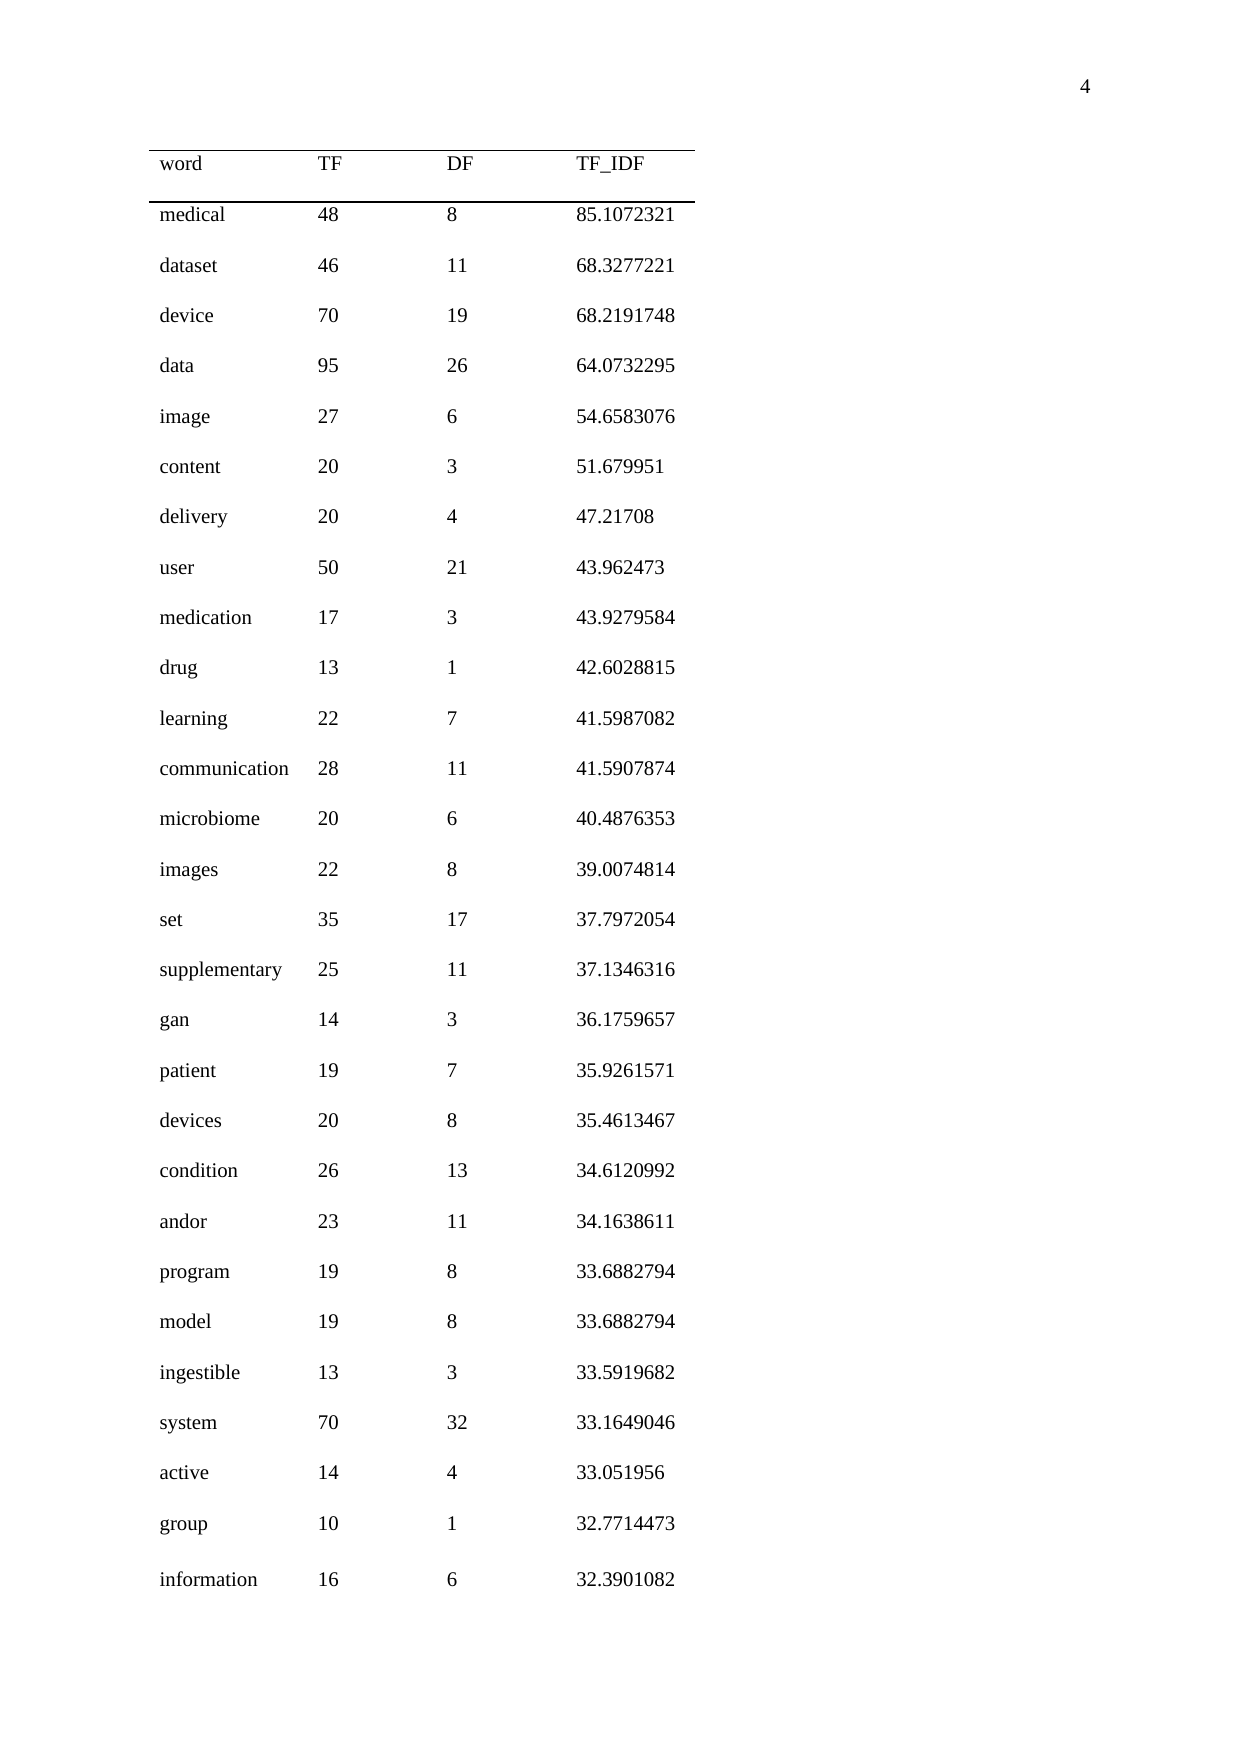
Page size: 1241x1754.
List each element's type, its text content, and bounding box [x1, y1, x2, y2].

table_cell 35.4613467 [566, 1108, 695, 1158]
table_cell 16 [307, 1561, 436, 1591]
table_cell 33.5919682 [566, 1360, 695, 1410]
table_cell system [149, 1410, 307, 1460]
table_cell active [149, 1460, 307, 1511]
table_cell data [149, 353, 307, 404]
table_cell 46 [307, 253, 436, 303]
table_cell 17 [436, 907, 566, 957]
table_cell 28 [307, 756, 436, 806]
table_cell 70 [307, 303, 436, 353]
table_cell 48 [307, 203, 436, 253]
table_cell 95 [307, 353, 436, 404]
table_cell 25 [307, 957, 436, 1007]
table_cell medication [149, 605, 307, 655]
table_cell user [149, 555, 307, 605]
table_cell condition [149, 1158, 307, 1209]
table_cell andor [149, 1209, 307, 1259]
table_cell 1 [436, 655, 566, 706]
table_cell 17 [307, 605, 436, 655]
table_cell 33.1649046 [566, 1410, 695, 1460]
table_cell 7 [436, 706, 566, 756]
table_cell 68.3277221 [566, 253, 695, 303]
table_cell medical [149, 203, 307, 253]
table_cell 20 [307, 806, 436, 856]
table_cell 32.3901082 [566, 1561, 695, 1591]
table_cell 13 [307, 1360, 436, 1410]
table_cell 33.051956 [566, 1460, 695, 1511]
table_cell 22 [307, 856, 436, 907]
table_cell 3 [436, 1360, 566, 1410]
table_cell 8 [436, 1259, 566, 1309]
table_cell 85.1072321 [566, 203, 695, 253]
table_cell 37.7972054 [566, 907, 695, 957]
table_cell 36.1759657 [566, 1008, 695, 1058]
table_cell 39.0074814 [566, 856, 695, 907]
table_cell 68.2191748 [566, 303, 695, 353]
table_cell learning [149, 706, 307, 756]
table_header TF [307, 151, 436, 201]
table_cell 22 [307, 706, 436, 756]
table_cell 13 [307, 655, 436, 706]
table_cell 40.4876353 [566, 806, 695, 856]
table_cell 21 [436, 555, 566, 605]
table_header DF [436, 151, 566, 201]
table_cell ingestible [149, 1360, 307, 1410]
table_cell 47.21708 [566, 504, 695, 554]
table_cell 4 [436, 1460, 566, 1511]
table_cell 26 [436, 353, 566, 404]
table_cell 14 [307, 1460, 436, 1511]
table_cell 32 [436, 1410, 566, 1460]
table_cell 7 [436, 1058, 566, 1108]
table_cell 8 [436, 203, 566, 253]
table_cell devices [149, 1108, 307, 1158]
table_cell 11 [436, 1209, 566, 1259]
table_cell 19 [436, 303, 566, 353]
table_cell 13 [436, 1158, 566, 1209]
table_cell 11 [436, 756, 566, 806]
table_cell 43.962473 [566, 555, 695, 605]
table_cell image [149, 404, 307, 454]
table_cell patient [149, 1058, 307, 1108]
table_cell 35 [307, 907, 436, 957]
table_header TF_IDF [566, 151, 695, 201]
table_cell communication [149, 756, 307, 806]
table_cell dataset [149, 253, 307, 303]
table_cell 34.6120992 [566, 1158, 695, 1209]
table_cell 34.1638611 [566, 1209, 695, 1259]
table_cell 6 [436, 806, 566, 856]
table_cell device [149, 303, 307, 353]
table_cell 4 [436, 504, 566, 554]
table_cell drug [149, 655, 307, 706]
table_cell 3 [436, 1008, 566, 1058]
table_cell group [149, 1511, 307, 1561]
table_cell 64.0732295 [566, 353, 695, 404]
table_cell 70 [307, 1410, 436, 1460]
table_cell 27 [307, 404, 436, 454]
table_cell 51.679951 [566, 454, 695, 504]
table_cell 26 [307, 1158, 436, 1209]
table_cell 23 [307, 1209, 436, 1259]
table_cell set [149, 907, 307, 957]
table_cell 8 [436, 856, 566, 907]
table_cell 50 [307, 555, 436, 605]
table_cell 19 [307, 1259, 436, 1309]
table_cell 32.7714473 [566, 1511, 695, 1561]
table_cell 33.6882794 [566, 1259, 695, 1309]
table_cell 6 [436, 404, 566, 454]
table_cell model [149, 1309, 307, 1359]
table_cell 37.1346316 [566, 957, 695, 1007]
table_header word [149, 151, 307, 201]
table_cell 19 [307, 1058, 436, 1108]
table_cell 41.5907874 [566, 756, 695, 806]
table_cell images [149, 856, 307, 907]
table_cell program [149, 1259, 307, 1309]
table_cell 54.6583076 [566, 404, 695, 454]
table_cell 33.6882794 [566, 1309, 695, 1359]
table_cell 43.9279584 [566, 605, 695, 655]
table_cell 8 [436, 1309, 566, 1359]
table_cell 41.5987082 [566, 706, 695, 756]
table_cell 20 [307, 504, 436, 554]
table_cell 10 [307, 1511, 436, 1561]
table_cell microbiome [149, 806, 307, 856]
table_cell 14 [307, 1008, 436, 1058]
table_cell 8 [436, 1108, 566, 1158]
table_cell 6 [436, 1561, 566, 1591]
table_cell 1 [436, 1511, 566, 1561]
table_cell supplementary [149, 957, 307, 1007]
table_cell 42.6028815 [566, 655, 695, 706]
table_cell content [149, 454, 307, 504]
table_cell 20 [307, 454, 436, 504]
table_cell 11 [436, 253, 566, 303]
table_cell 3 [436, 454, 566, 504]
table_cell 11 [436, 957, 566, 1007]
table_cell 19 [307, 1309, 436, 1359]
table_cell gan [149, 1008, 307, 1058]
table_cell information [149, 1561, 307, 1591]
table_cell delivery [149, 504, 307, 554]
table_cell 20 [307, 1108, 436, 1158]
table_cell 3 [436, 605, 566, 655]
table_cell 35.9261571 [566, 1058, 695, 1108]
